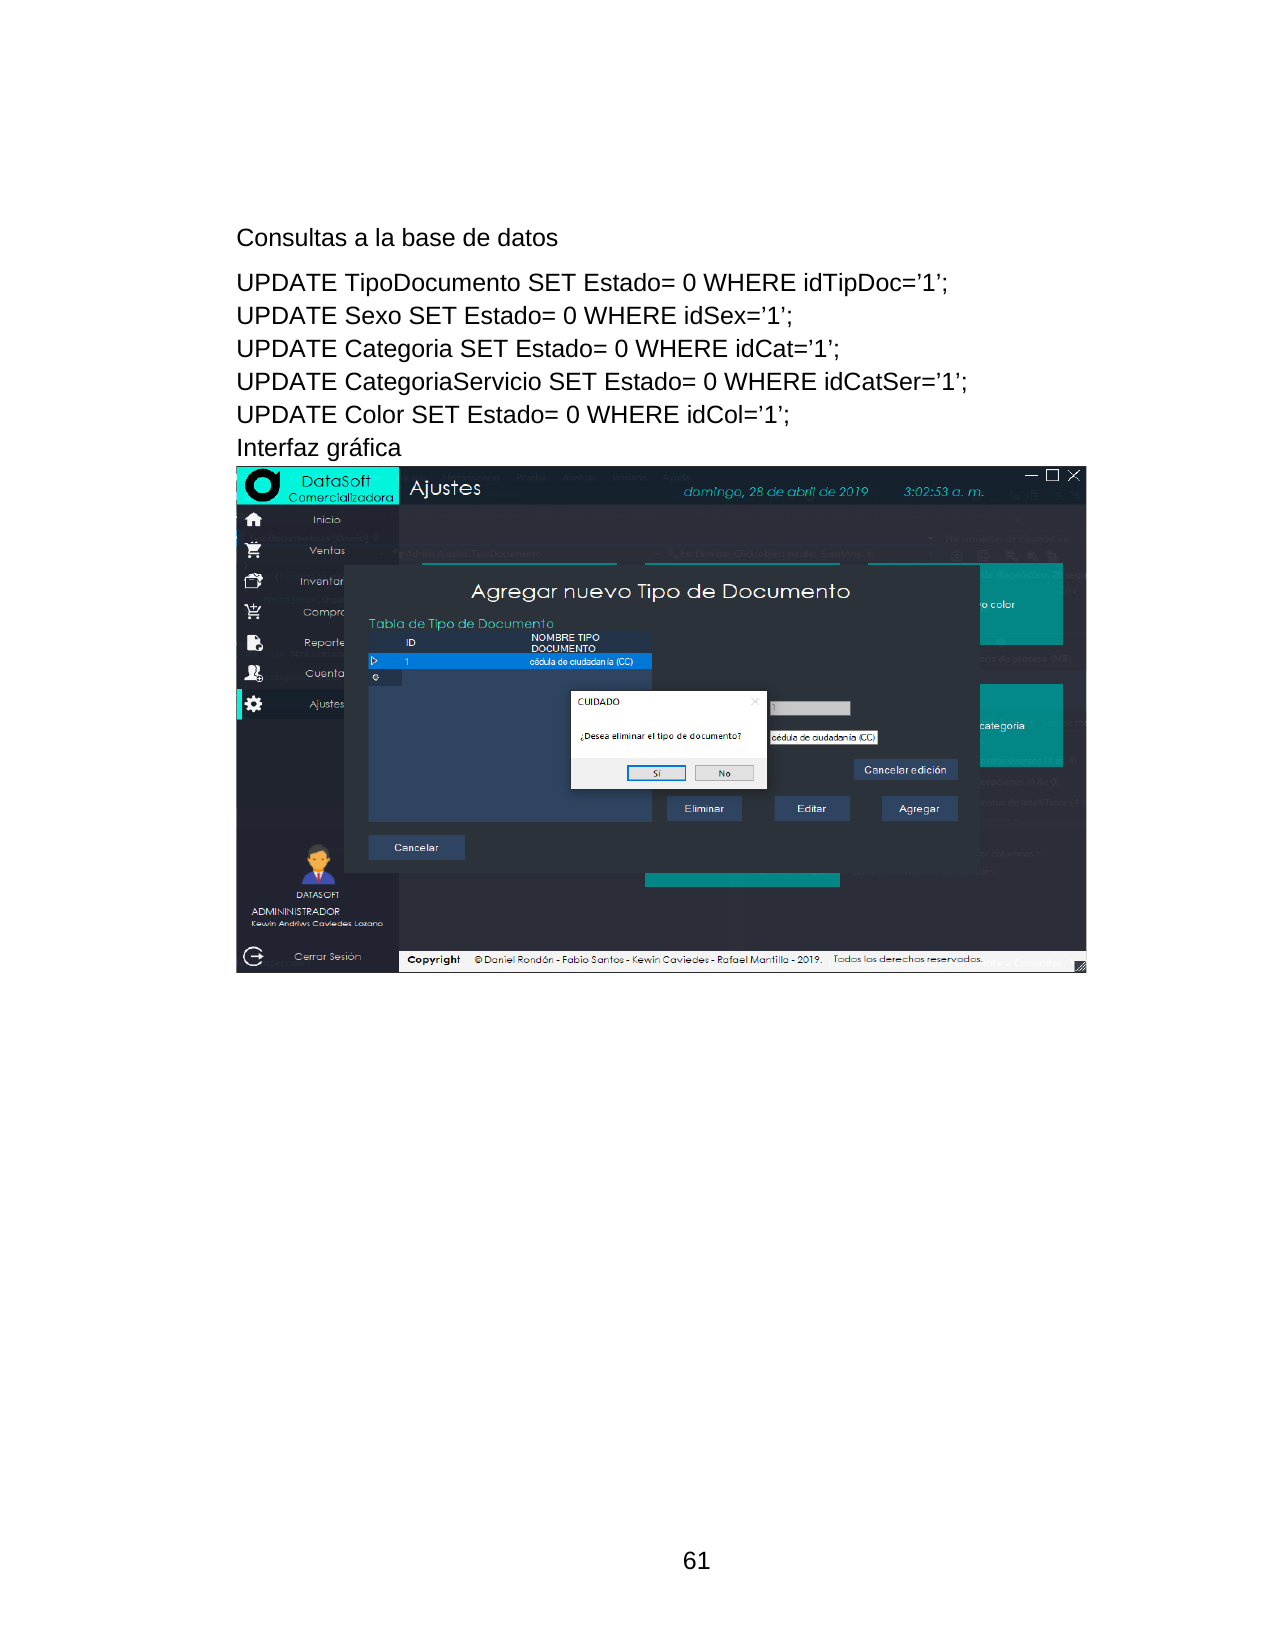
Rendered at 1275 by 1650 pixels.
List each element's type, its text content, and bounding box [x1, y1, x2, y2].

text UPDATE CategoriaServicio SET Estado= 0 WHERE idCatSer=’1’; [236, 367, 1157, 396]
text UPDATE TipoDocumento SET Estado= 0 WHERE idTipDoc=’1’; [236, 268, 1157, 297]
text UPDATE Color SET Estado= 0 WHERE idCol=’1’; [236, 400, 1157, 429]
text UPDATE Sexo SET Estado= 0 WHERE idSex=’1’; [236, 301, 1157, 330]
picture [236, 466, 1087, 973]
text Consultas a la base de datos [236, 223, 1157, 251]
text UPDATE Categoria SET Estado= 0 WHERE idCat=’1’; [236, 334, 1157, 363]
text Interfaz gráfica [236, 433, 1157, 462]
